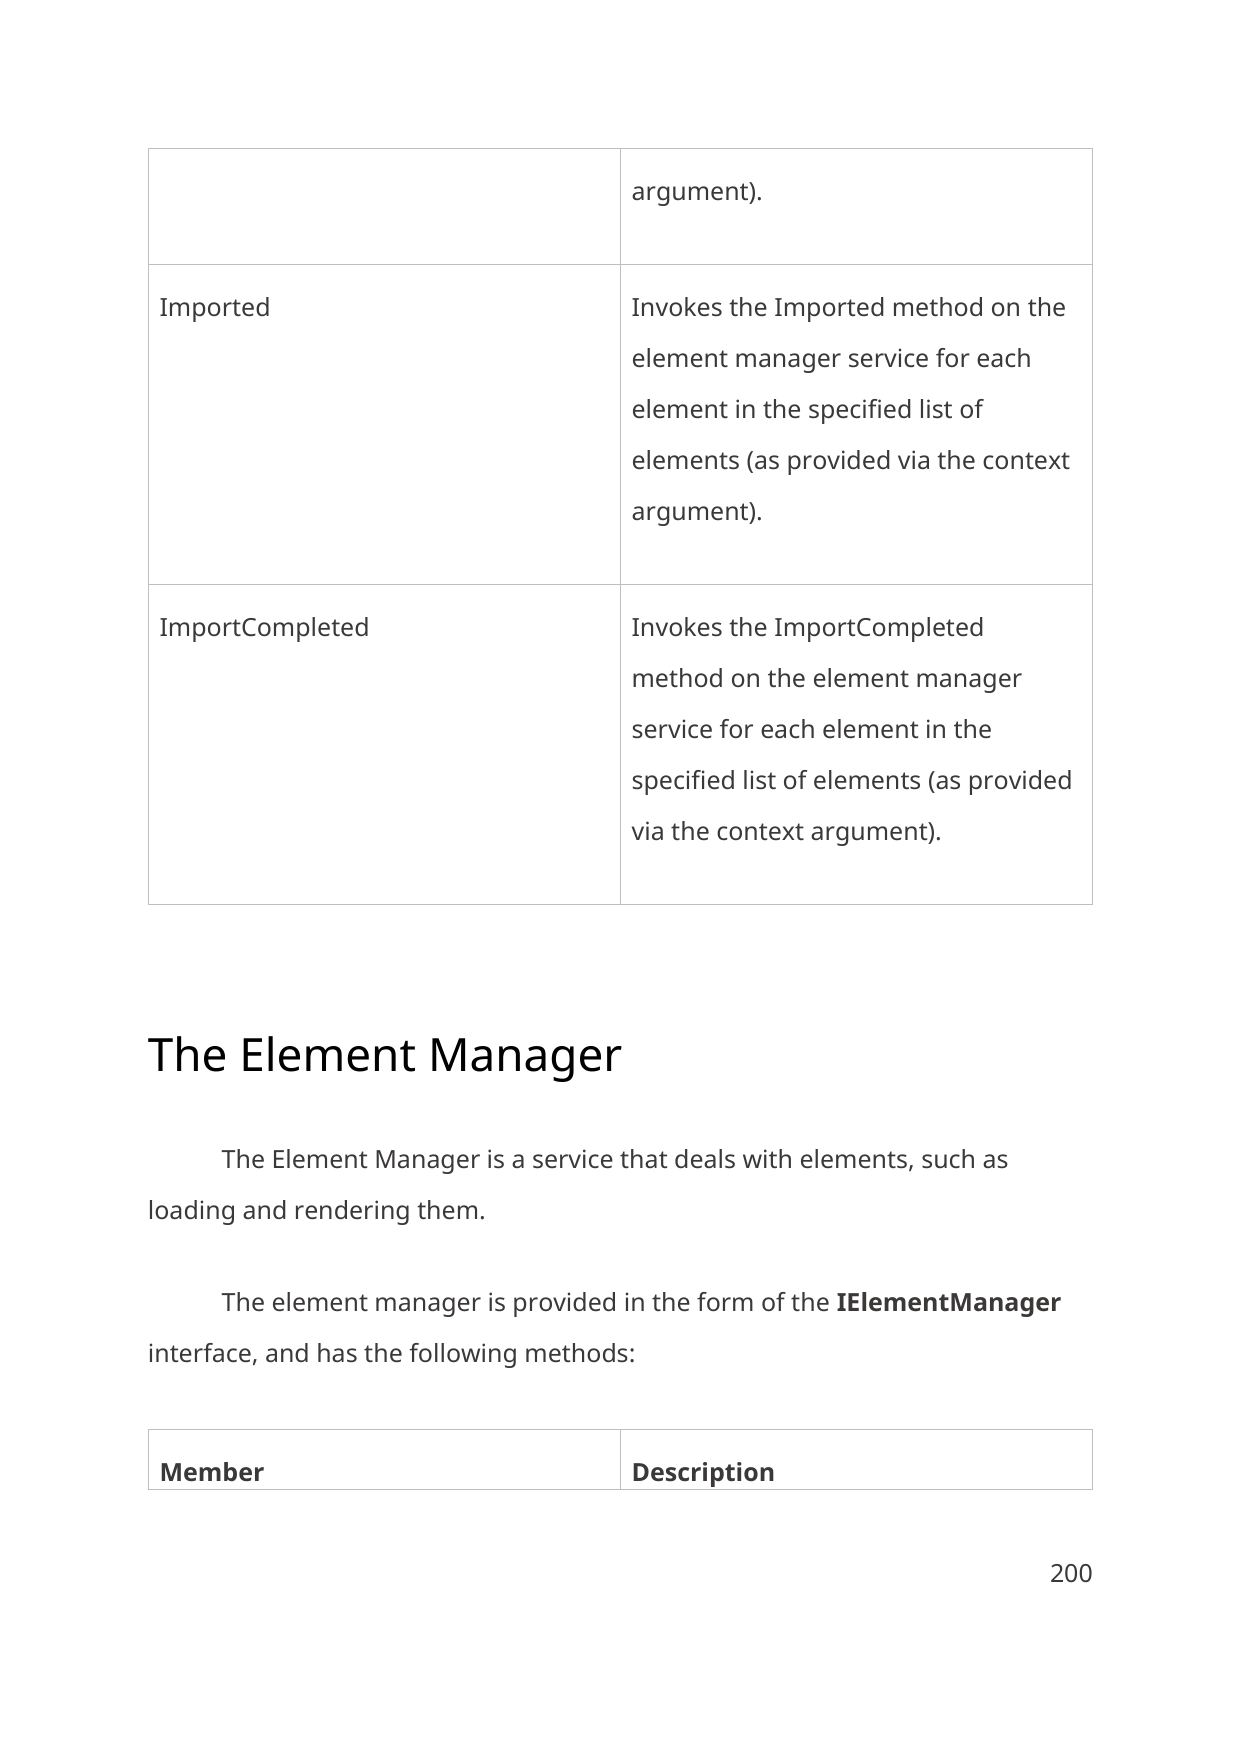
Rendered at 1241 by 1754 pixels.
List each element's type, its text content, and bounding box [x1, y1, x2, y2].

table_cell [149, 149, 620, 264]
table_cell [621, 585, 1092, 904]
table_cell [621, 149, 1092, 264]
subtitle The Element Manager [148, 1023, 1093, 1085]
text The Element Manager is a service that deals with elements, such as loading and rendering them. [148, 1141, 1093, 1226]
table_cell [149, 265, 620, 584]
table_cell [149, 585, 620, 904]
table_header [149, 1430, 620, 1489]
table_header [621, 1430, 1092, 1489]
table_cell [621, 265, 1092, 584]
text The element manager is provided in the form of the IElementManager interface, and has the following methods: [148, 1285, 1093, 1370]
